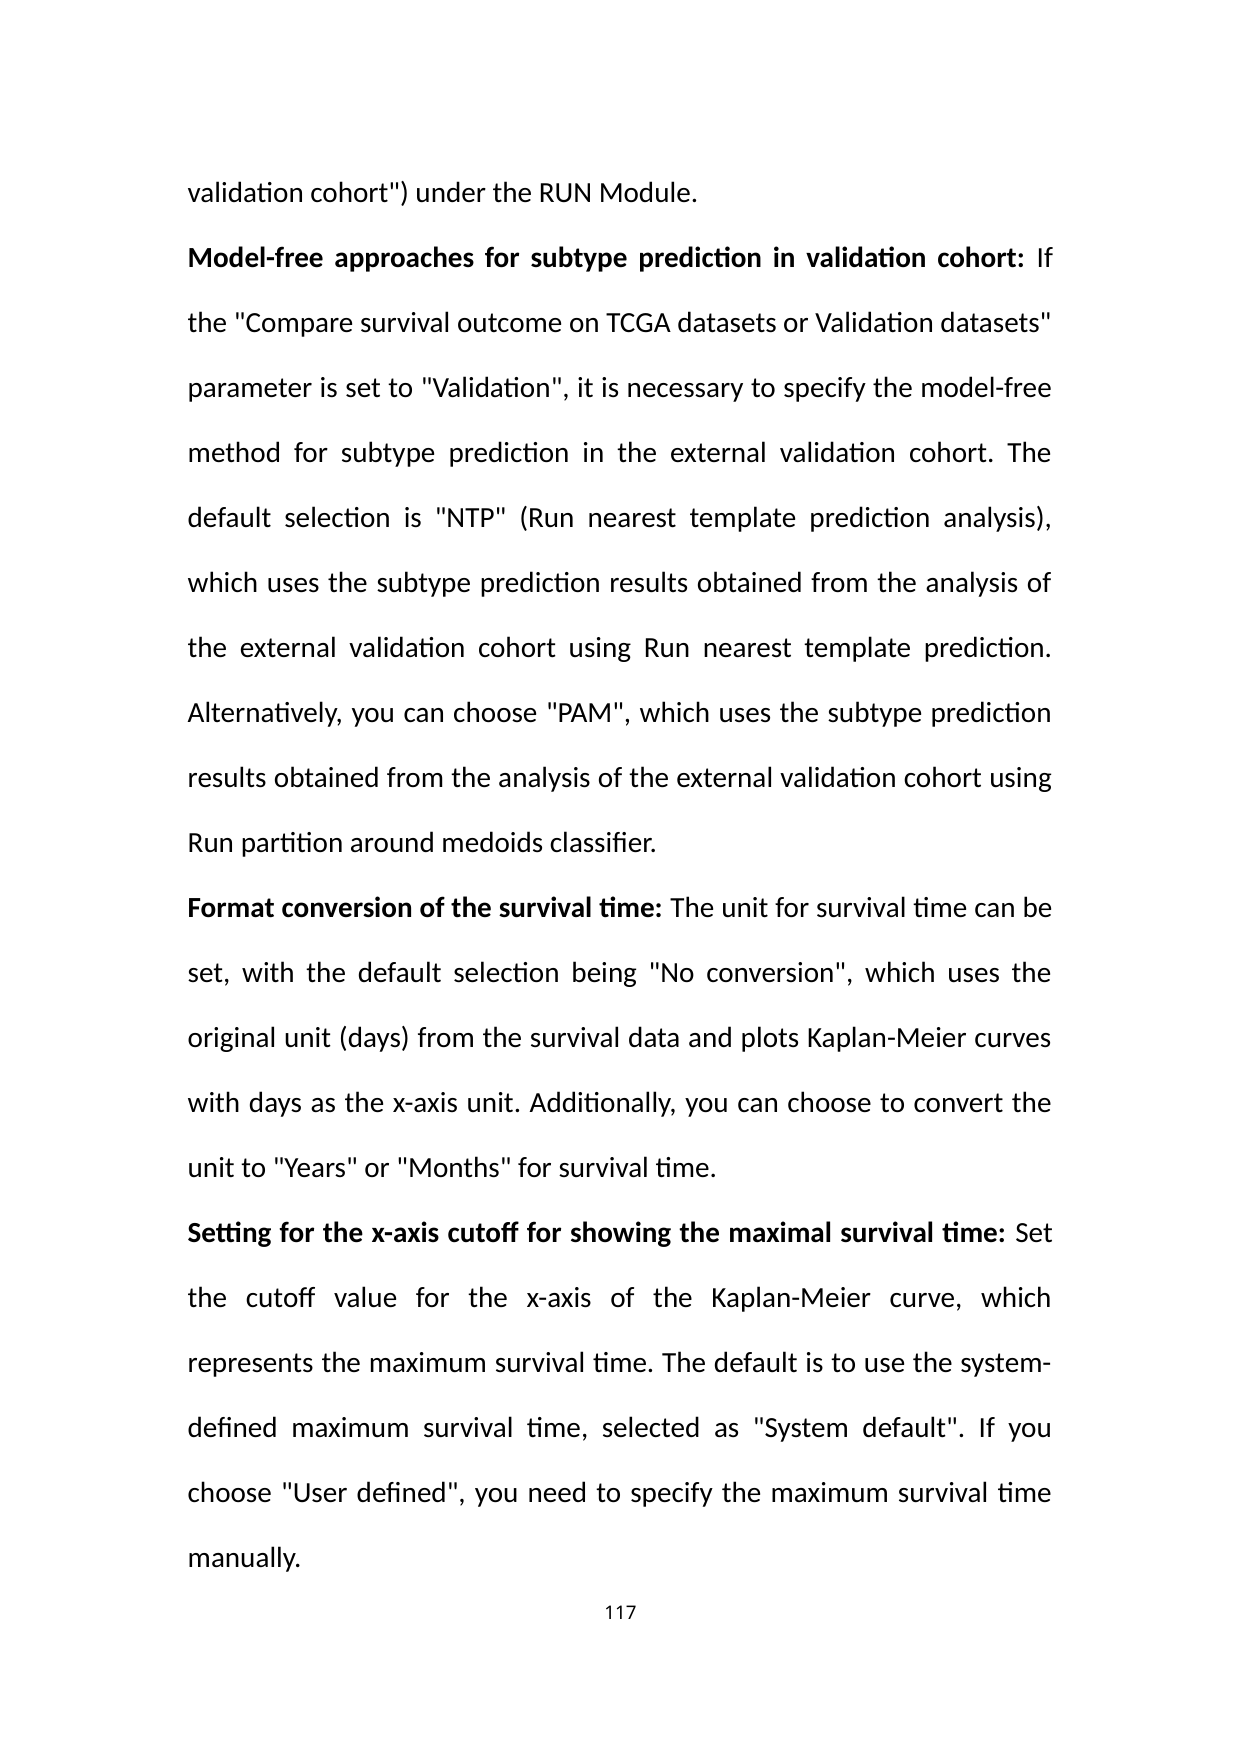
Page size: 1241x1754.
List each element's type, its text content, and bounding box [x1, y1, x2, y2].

text Setting for the x-axis cutoff for showing the maximal survival time: Set the cutoff value for the x-axis of the Kaplan-Meier curve, which represents the maximum survival time. The default is to use the system-defined maximum survival time, selected as "System default". If you choose "User defined", you need to specify the maximum survival time manually. [187, 1200, 1053, 1590]
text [187, 160, 1053, 225]
text Format conversion of the survival time: The unit for survival time can be set, with the default selection being "No conversion", which uses the original unit (days) from the survival data and plots Kaplan-Meier curves with days as the x-axis unit. Additionally, you can choose to convert the unit to "Years" or "Months" for survival time. [187, 875, 1053, 1200]
text Model-free approaches for subtype prediction in validation cohort: If the "Compare survival outcome on TCGA datasets or Validation datasets" parameter is set to "Validation", it is necessary to specify the model-free method for subtype prediction in the external validation cohort. The default selection is "NTP" (Run nearest template prediction analysis), which uses the subtype prediction results obtained from the analysis of the external validation cohort using Run nearest template prediction. Alternatively, you can choose "PAM", which uses the subtype prediction results obtained from the analysis of the external validation cohort using Run partition around medoids classifier. [187, 225, 1053, 875]
